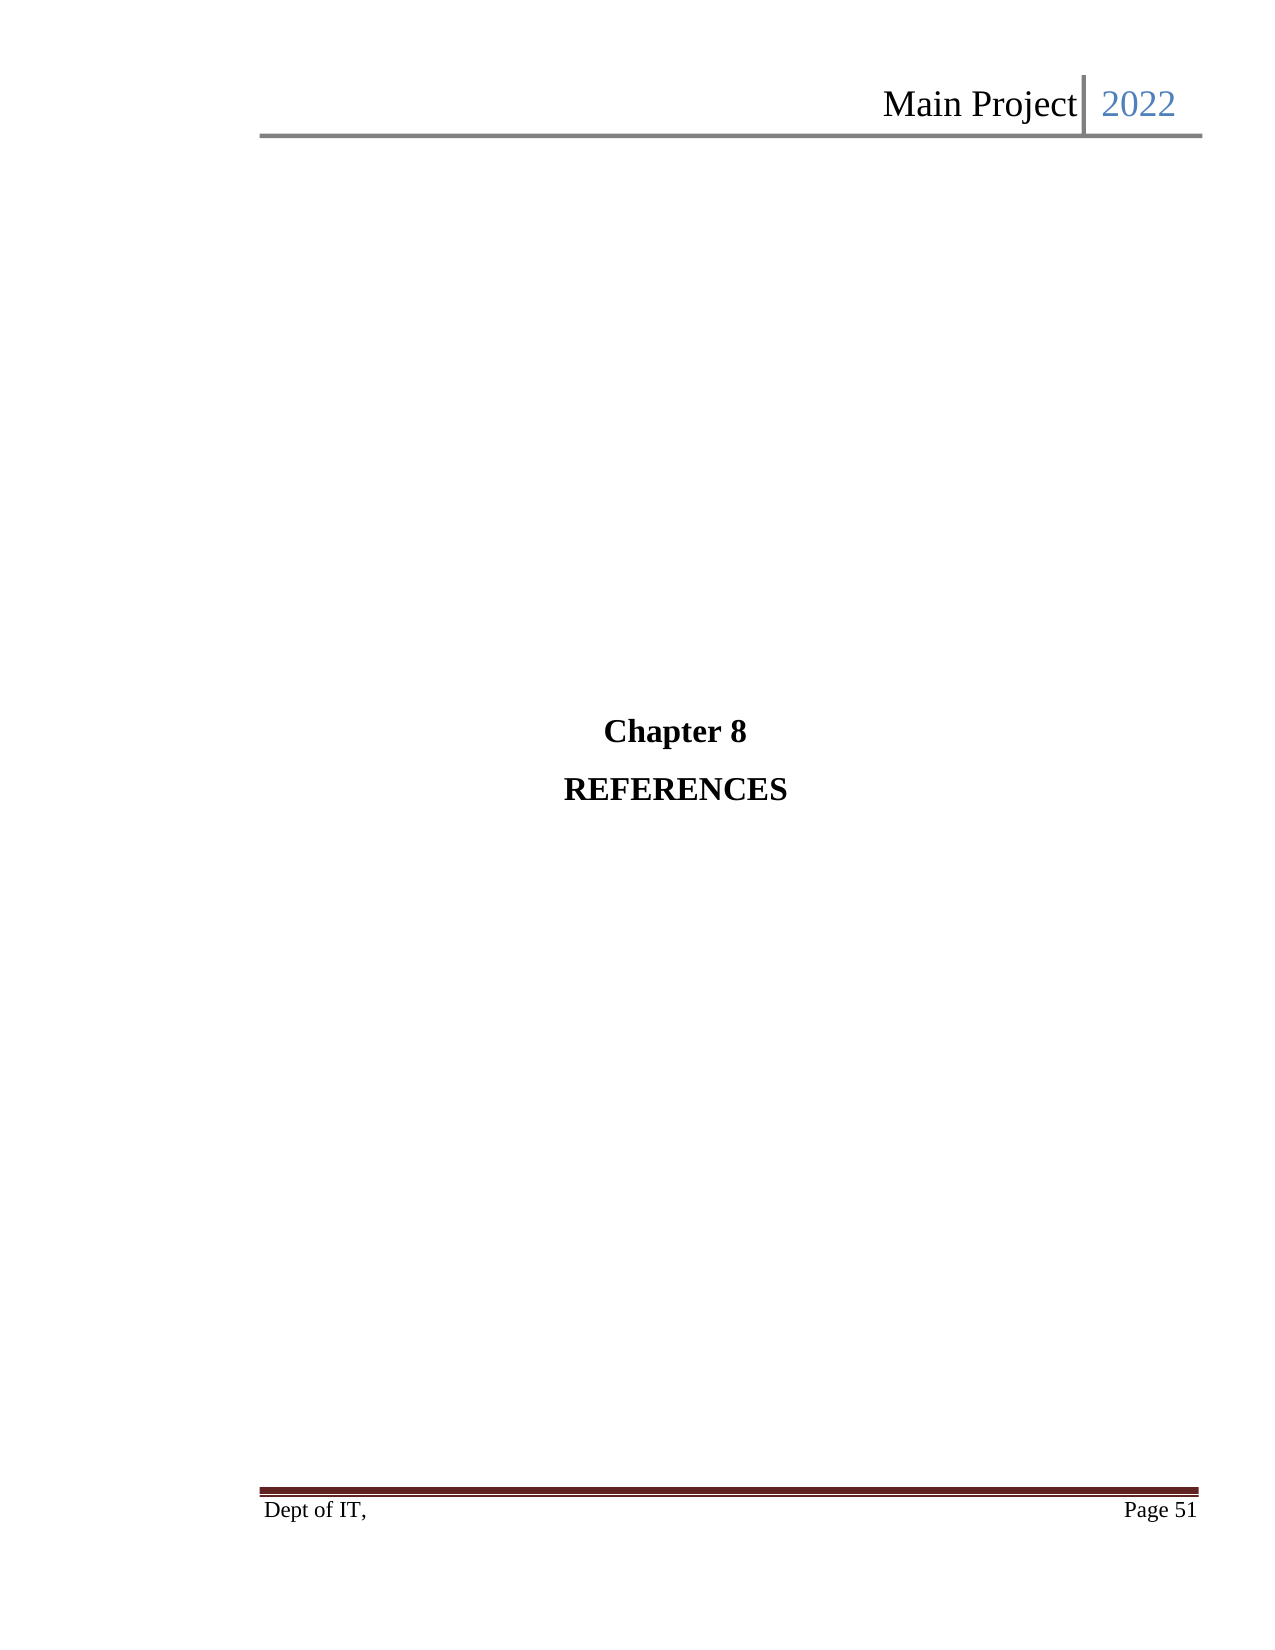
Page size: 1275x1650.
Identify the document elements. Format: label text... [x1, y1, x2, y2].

subtitle Chapter 8 REFERENCES [562, 712, 788, 808]
